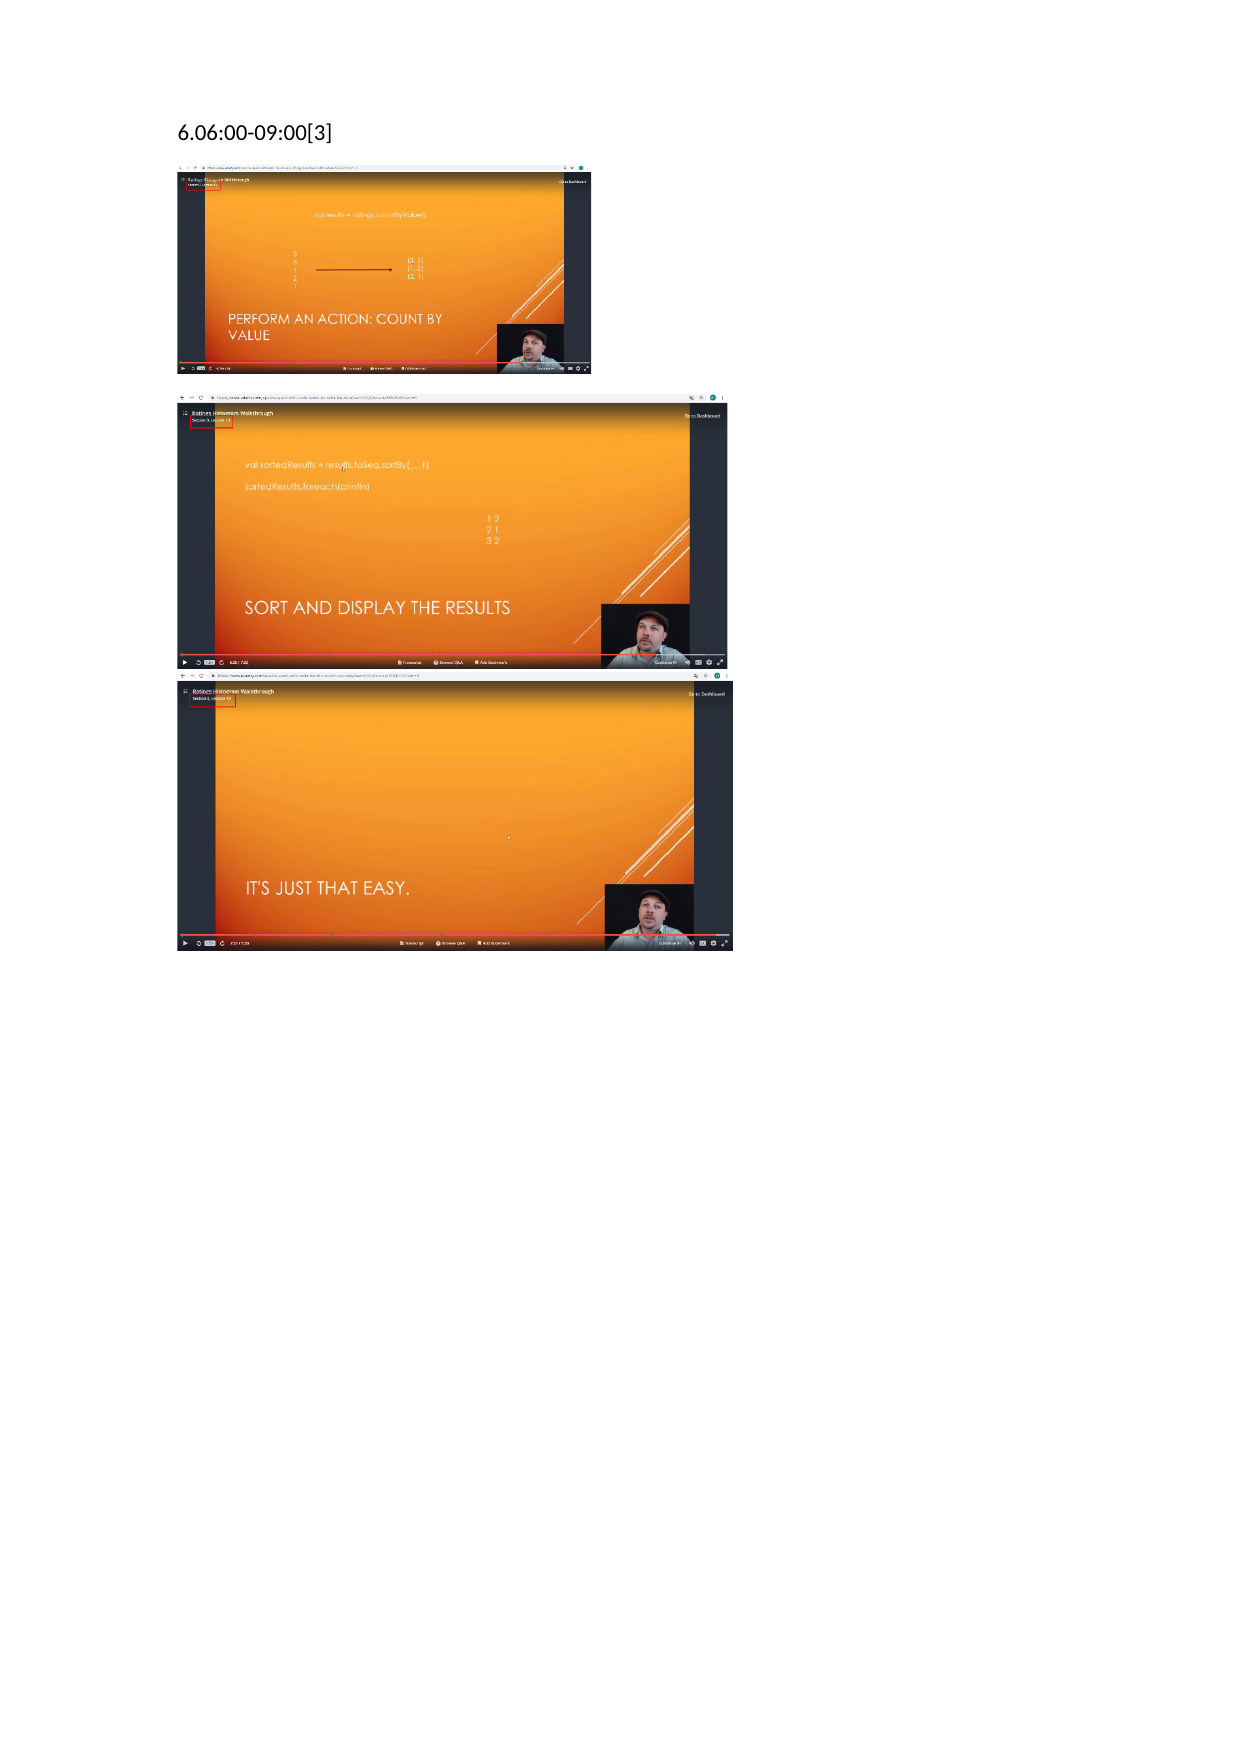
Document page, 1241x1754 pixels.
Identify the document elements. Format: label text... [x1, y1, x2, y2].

picture [177, 165, 592, 374]
picture [177, 392, 728, 669]
text 6.06:00-09:00[3] [177, 118, 1152, 146]
picture [177, 671, 733, 951]
